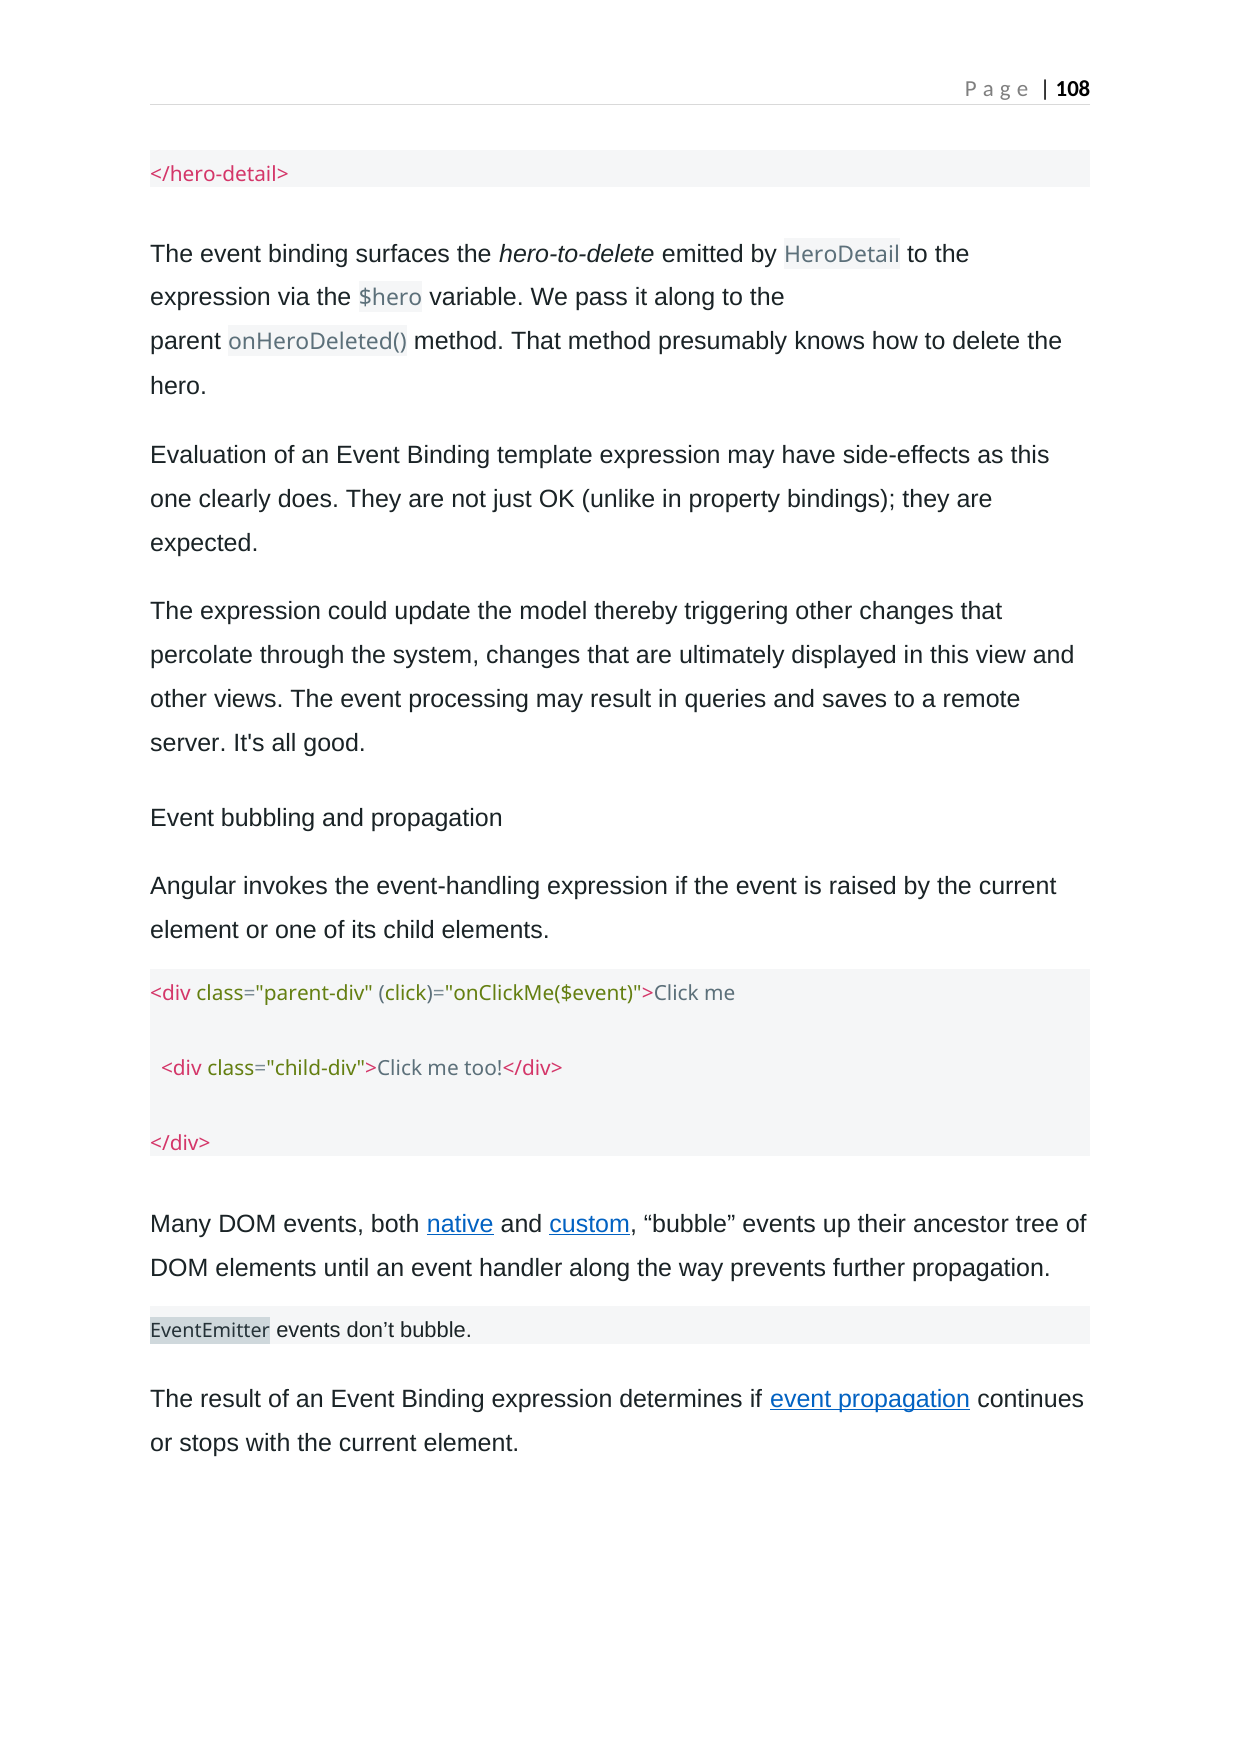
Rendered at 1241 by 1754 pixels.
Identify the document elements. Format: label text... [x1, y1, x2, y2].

text </hero-detail> [150, 150, 1090, 187]
text <div class="parent-div" (click)="onClickMe($event)">Click me [150, 969, 1090, 1006]
text </div> [150, 1119, 1090, 1156]
text EventEmitter events don’t bubble. [150, 1306, 1090, 1344]
subtitle Event bubbling and propagation [150, 781, 1090, 831]
text Angular invokes the event-handling expression if the event is raised by the current element or one of its child elements. [150, 856, 1090, 944]
text Many DOM events, both native and custom, “bubble” events up their ancestor tree of DOM elements until an event handler along the way prevents further propagation. [150, 1194, 1090, 1281]
text The expression could update the model thereby triggering other changes that percolate through the system, changes that are ultimately displayed in this view and other views. The event processing may result in queries and saves to a remote server. It's all good. [150, 581, 1090, 756]
text Evaluation of an Event Binding template expression may have side-effects as this one clearly does. They are not just OK (unlike in property bindings); they are expected. [150, 425, 1090, 556]
text The result of an Event Binding expression determines if event propagation continues or stops with the current element. [150, 1369, 1090, 1456]
text <div class="child-div">Click me too!</div> [150, 1044, 1090, 1081]
text The event binding surfaces the hero-to-delete emitted by HeroDetail to the expression via the $hero variable. We pass it along to the parent onHeroDeleted() method. That method presumably knows how to delete the hero. [150, 225, 1090, 400]
